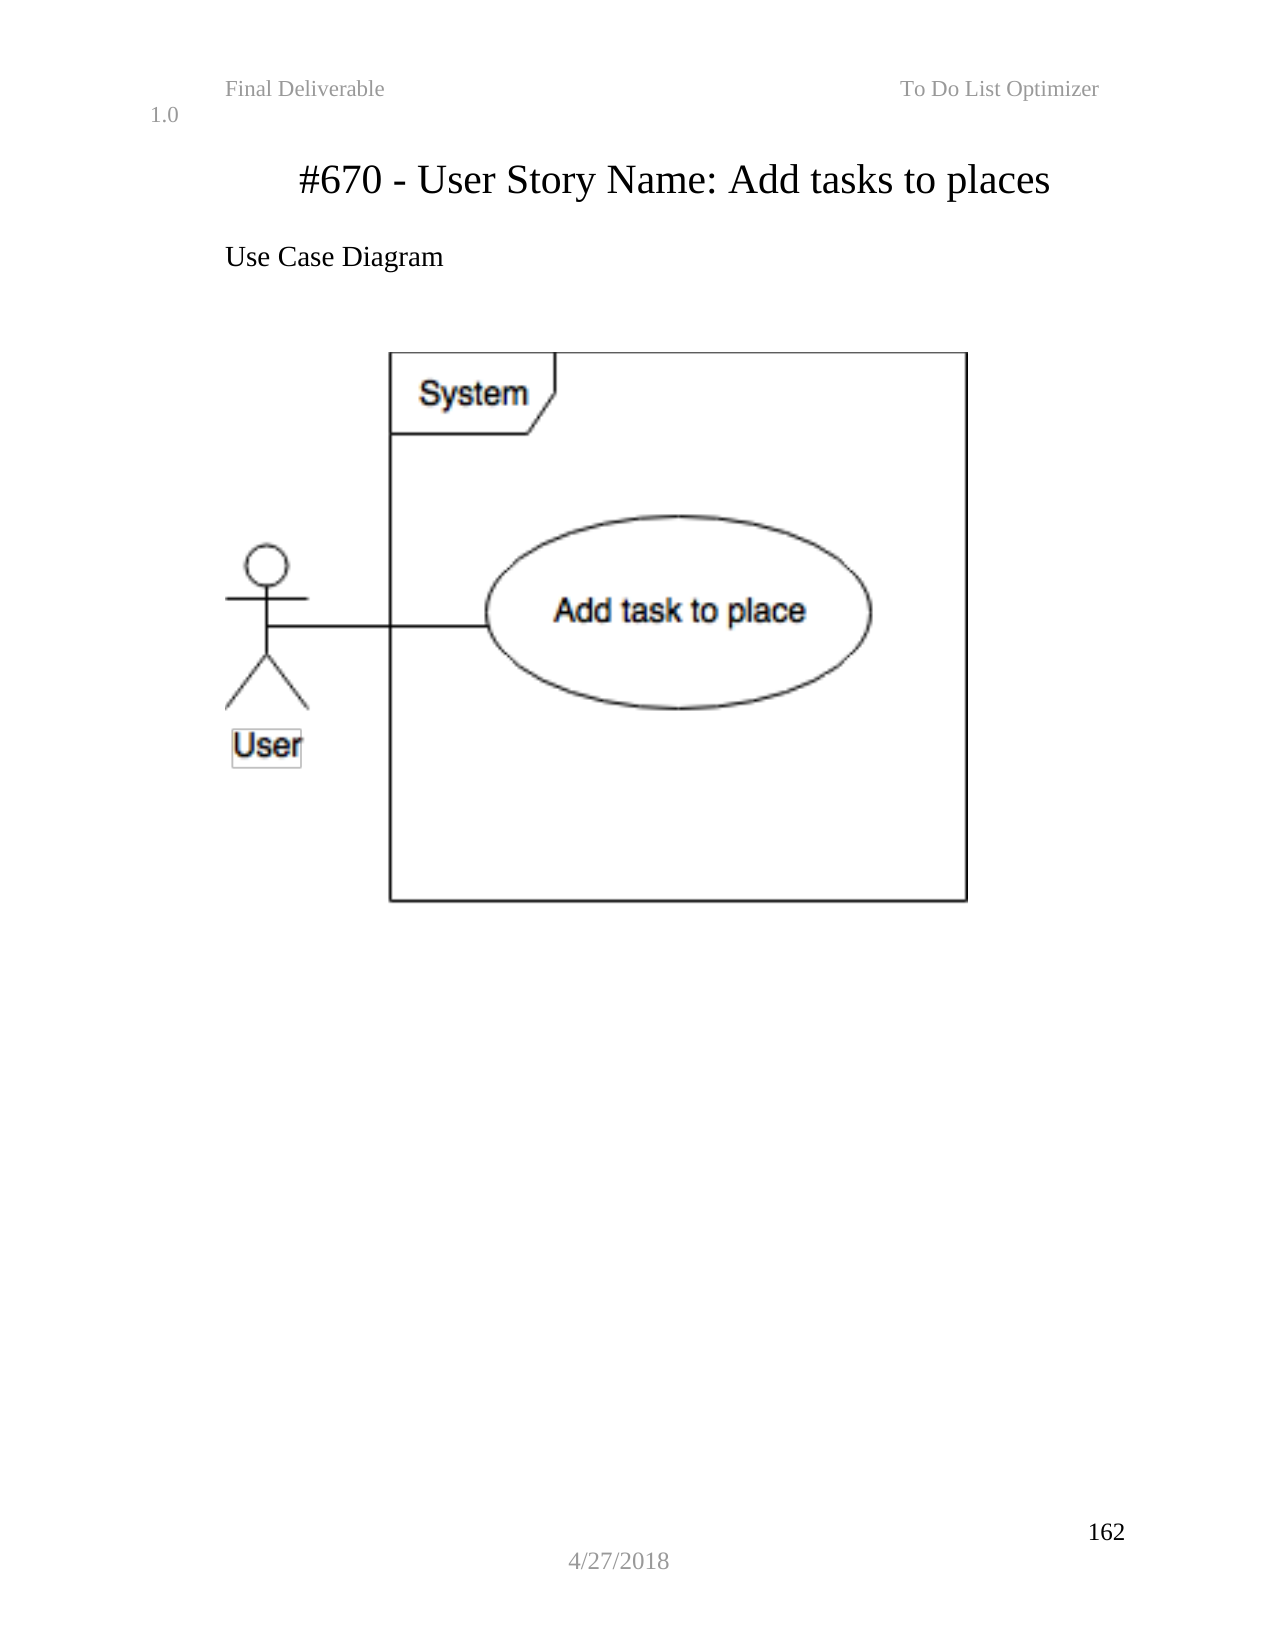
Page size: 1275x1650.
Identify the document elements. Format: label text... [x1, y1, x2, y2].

title Use Case Diagram [150, 239, 1125, 273]
subtitle #670 - User Story Name: Add tasks to places [150, 154, 1125, 202]
picture [225, 352, 968, 906]
